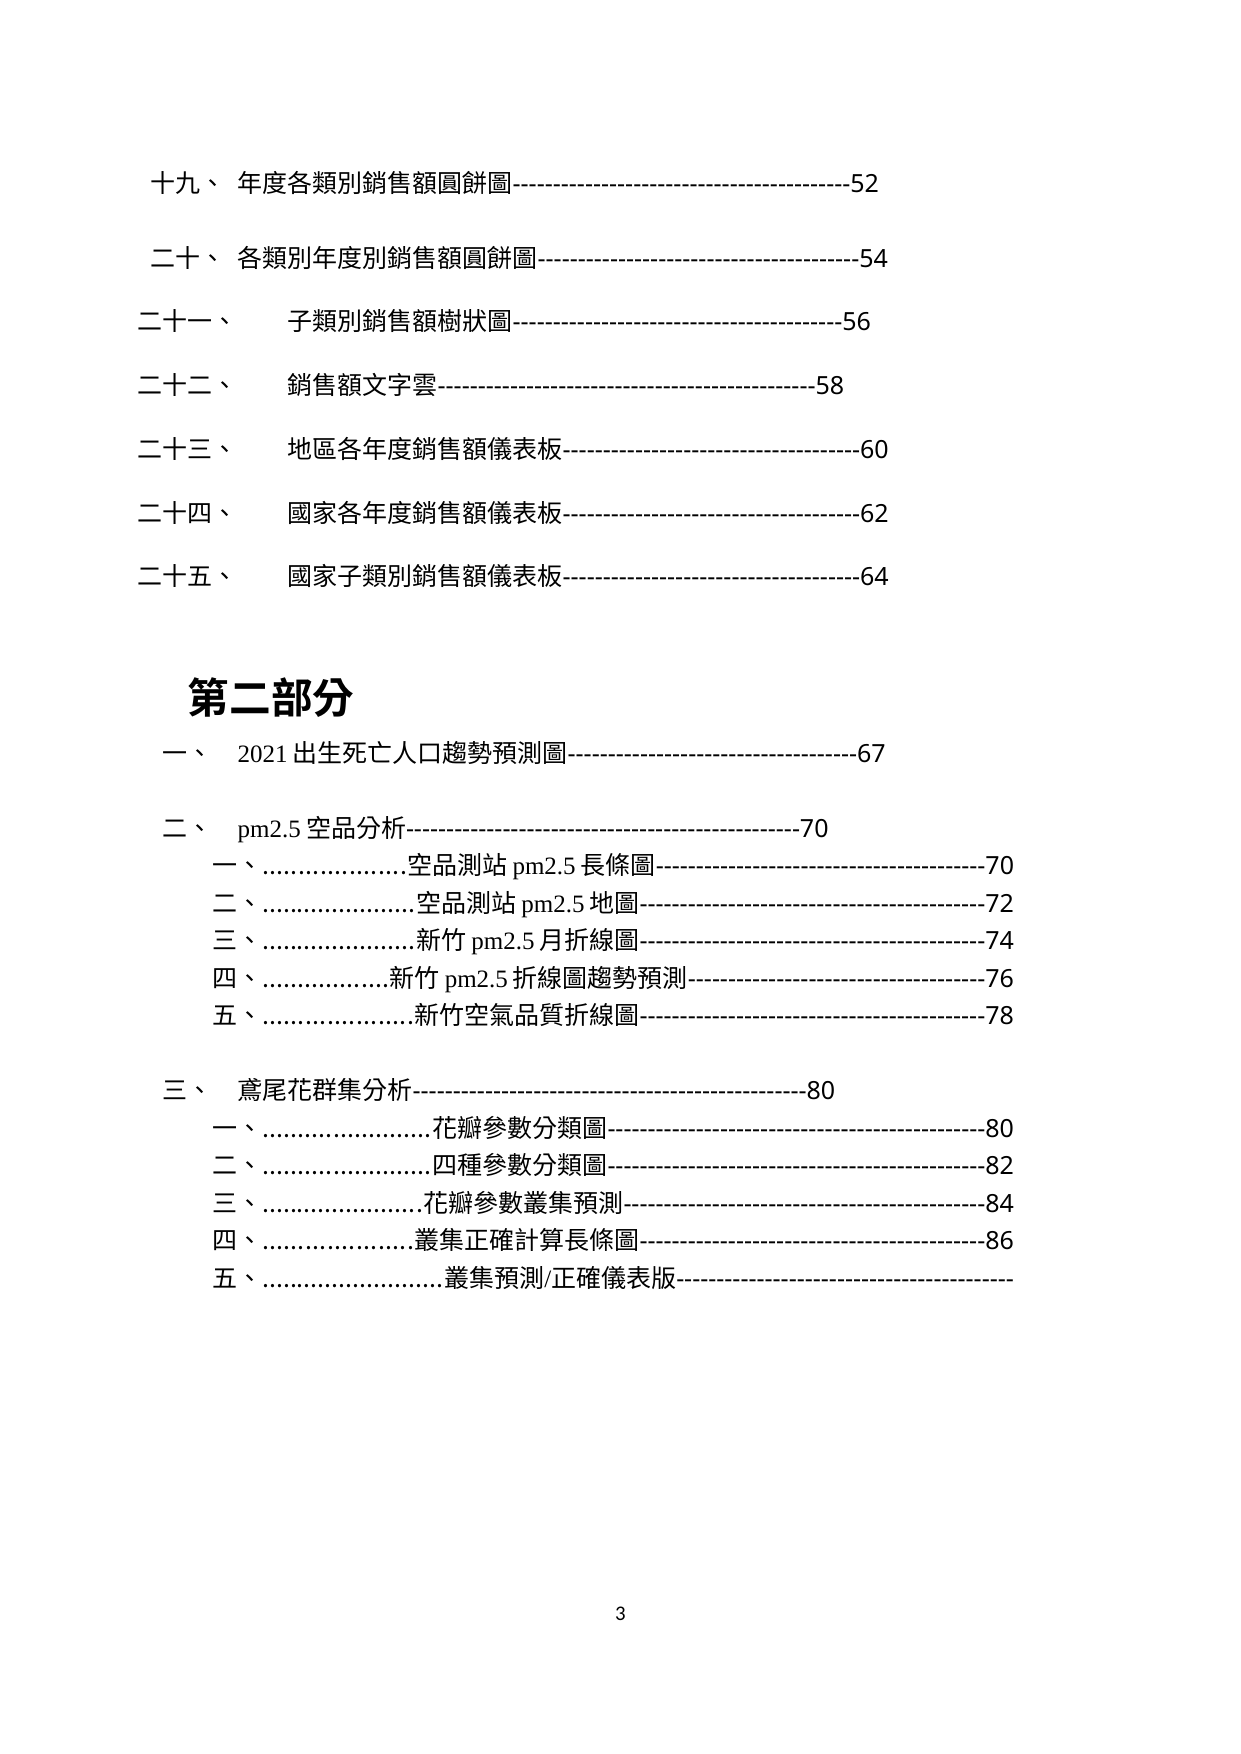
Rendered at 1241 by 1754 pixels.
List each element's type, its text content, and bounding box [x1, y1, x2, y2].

list 國家各年度銷售額儀表板-------------------------------------62 [187, 492, 1053, 530]
list 鳶尾花群集分析-------------------------------------------------80 [187, 1070, 1053, 1107]
list 新竹空氣品質折線圖-------------------------------------------78 [212, 995, 1053, 1032]
list 子類別銷售額樹狀圖-----------------------------------------56 [187, 301, 1053, 339]
list 2021出生死亡人口趨勢預測圖------------------------------------67 [187, 732, 1053, 770]
text 第二部分 [187, 657, 1053, 732]
list 地區各年度銷售額儀表板-------------------------------------60 [187, 429, 1053, 466]
list 各類別年度別銷售額圓餅圖----------------------------------------54 [187, 237, 1053, 275]
list 叢集正確計算長條圖-------------------------------------------86 [212, 1220, 1053, 1257]
list 新竹pm2.5月折線圖-------------------------------------------74 [212, 920, 1053, 957]
list 花瓣參數叢集預測---------------------------------------------84 [212, 1182, 1053, 1220]
list 四種參數分類圖-----------------------------------------------82 [212, 1145, 1053, 1182]
list 年度各類別銷售額圓餅圖------------------------------------------52 [187, 162, 1053, 200]
list 空品測站pm2.5地圖-------------------------------------------72 [212, 882, 1053, 920]
list pm2.5空品分析-------------------------------------------------70 [187, 807, 1053, 845]
list 花瓣參數分類圖-----------------------------------------------80 [212, 1107, 1053, 1145]
list 空品測站pm2.5長條圖-----------------------------------------70 [212, 845, 1053, 882]
list 叢集預測/正確儀表版------------------------------------------ [212, 1257, 1053, 1295]
list 國家子類別銷售額儀表板-------------------------------------64 [187, 556, 1053, 594]
list 銷售額文字雲-----------------------------------------------58 [187, 365, 1053, 402]
list 新竹pm2.5折線圖趨勢預測-------------------------------------76 [212, 957, 1053, 995]
